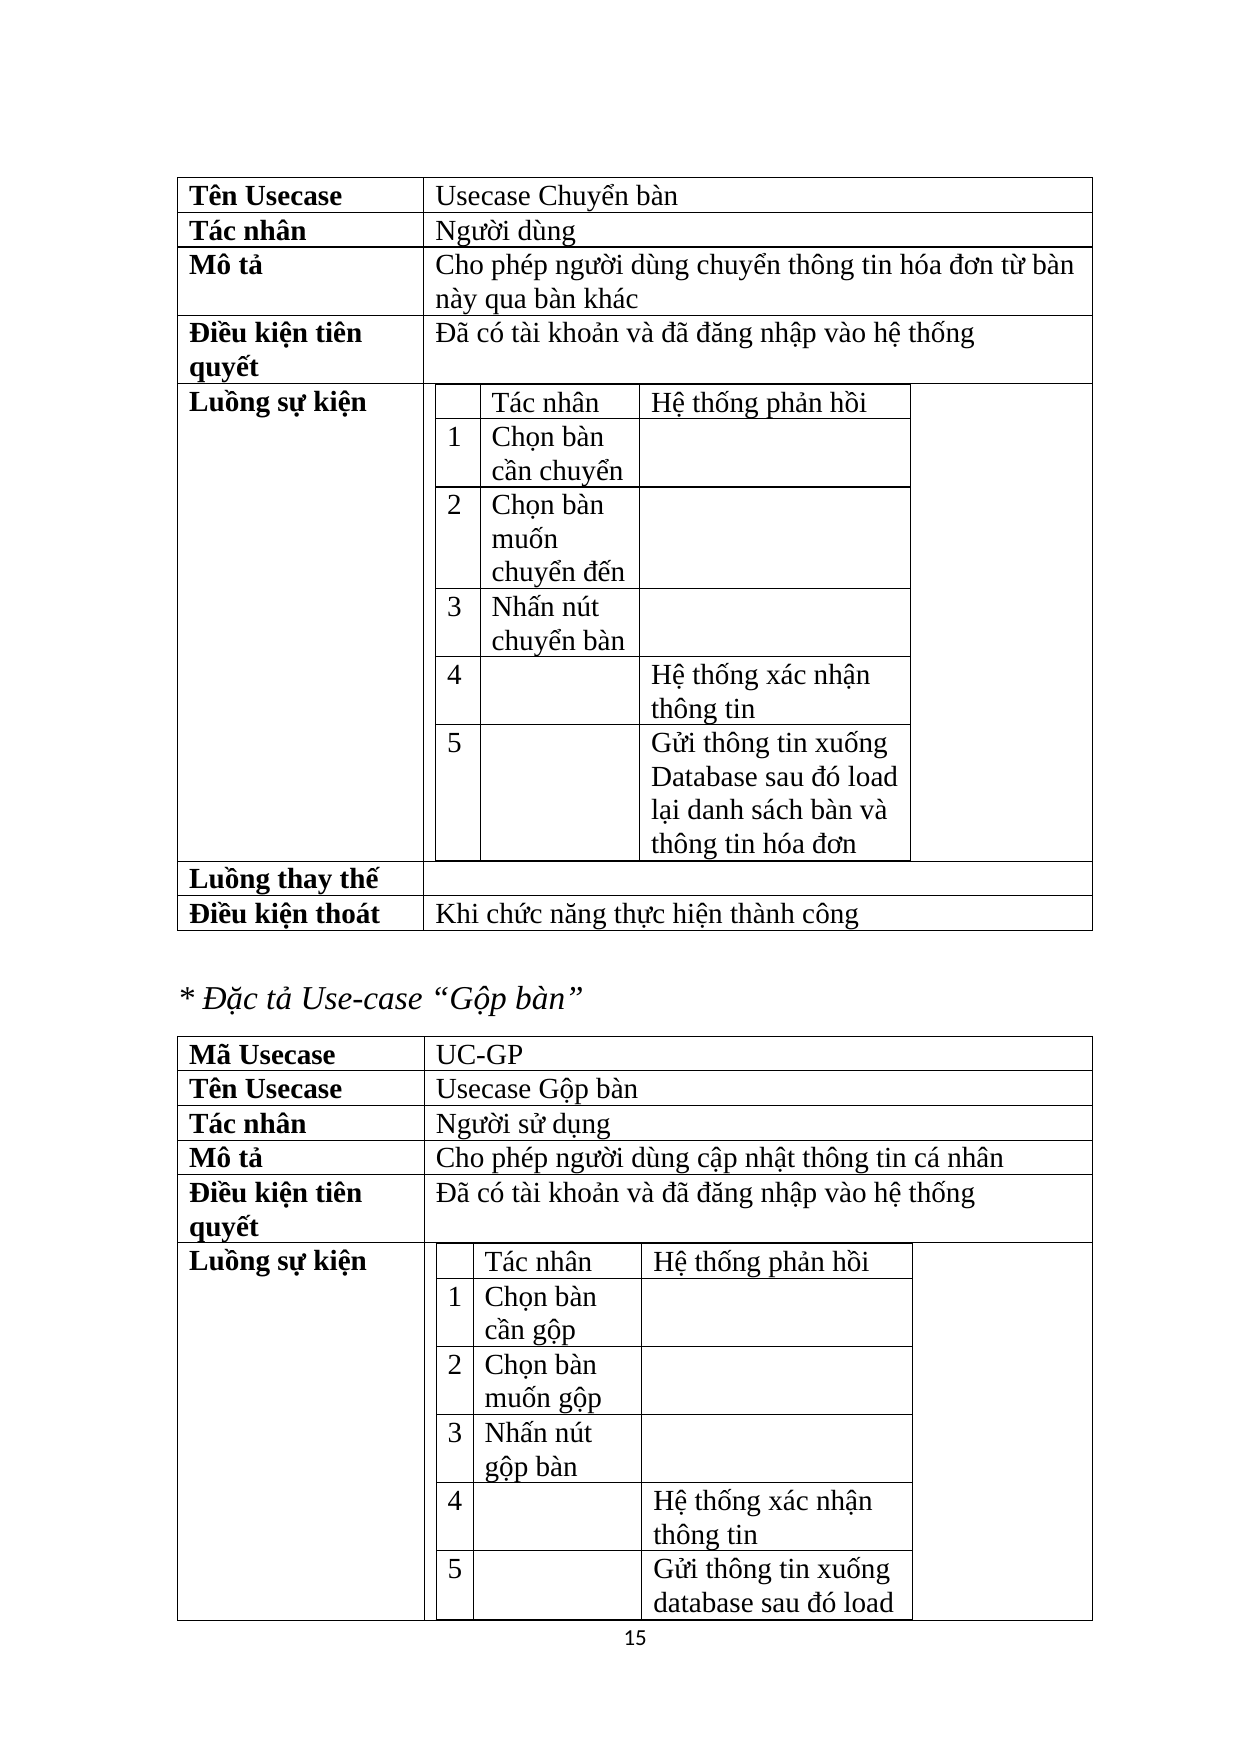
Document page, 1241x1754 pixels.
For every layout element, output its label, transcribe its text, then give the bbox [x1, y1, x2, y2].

table_cell [640, 385, 910, 418]
table_cell Cho phép người dùng chuyển thông tin hóa đơn từ bàn này qua bàn khác [424, 248, 1092, 314]
table_cell [474, 1279, 641, 1346]
table_cell [481, 657, 639, 724]
table_cell [437, 1415, 473, 1482]
table_cell [474, 1244, 641, 1278]
table_cell Cho phép người dùng cập nhật thông tin cá nhân [425, 1141, 1092, 1174]
table_cell Mô tả [178, 1141, 424, 1174]
table_cell Khi chức năng thực hiện thành công [424, 896, 1092, 930]
table_cell [642, 1279, 912, 1346]
table_cell [481, 385, 639, 418]
table_cell [436, 589, 480, 656]
table_cell Usecase Gộp bàn [425, 1071, 1092, 1105]
table_cell [481, 488, 639, 588]
table_cell [481, 419, 639, 486]
table_header UC-GP [425, 1037, 1092, 1070]
table_cell [642, 1244, 912, 1278]
table_cell [640, 657, 910, 724]
table_cell [642, 1551, 912, 1619]
table_cell Người sử dụng [425, 1106, 1092, 1139]
table_cell [642, 1415, 912, 1482]
table_cell [436, 657, 480, 724]
table_cell [640, 589, 910, 656]
table_cell [474, 1415, 641, 1482]
table_cell [437, 1244, 473, 1278]
table_cell Điều kiện tiên quyết [178, 316, 423, 383]
table_cell Tên Usecase [178, 1071, 424, 1105]
table_cell Người dùng [424, 213, 1092, 246]
table_cell Luồng sự kiện [178, 1243, 424, 1619]
table_cell Mô tả [178, 248, 423, 314]
table_cell Tác nhân [178, 1106, 424, 1139]
table_cell Đã có tài khoản và đã đăng nhập vào hệ thống [424, 316, 1092, 383]
table_cell [640, 725, 910, 860]
table_cell [474, 1483, 641, 1550]
table_cell [424, 384, 435, 861]
table_cell Luồng thay thế [178, 862, 423, 895]
table_cell [424, 862, 1092, 895]
table_cell [911, 384, 1092, 861]
table_cell Tác nhân [178, 213, 423, 246]
table_cell Điều kiện thoát [178, 896, 423, 930]
table_cell [437, 1551, 473, 1619]
table_cell Tên Usecase [178, 178, 423, 212]
table_cell [474, 1551, 641, 1619]
table_cell Đã có tài khoản và đã đăng nhập vào hệ thống [425, 1175, 1092, 1242]
text * Đặc tả Use-case “Gộp bàn” [177, 978, 1092, 1017]
table_cell [481, 589, 639, 656]
table_cell Điều kiện tiên quyết [178, 1175, 424, 1242]
table_cell [436, 419, 480, 486]
table_cell [436, 385, 480, 418]
table_header Mã Usecase [178, 1037, 424, 1070]
table_cell [640, 488, 910, 588]
table_cell [437, 1347, 473, 1414]
table_cell [481, 725, 639, 860]
table_cell [642, 1483, 912, 1550]
table_cell Luồng sự kiện [178, 384, 423, 861]
table_cell [913, 1243, 1092, 1619]
table_cell [436, 725, 480, 860]
table_cell [437, 1279, 473, 1346]
table_cell [436, 488, 480, 588]
table_cell [640, 419, 910, 486]
table_cell [425, 1243, 436, 1619]
table_cell [437, 1483, 473, 1550]
table_cell Usecase Chuyển bàn [424, 178, 1092, 212]
table_cell [642, 1347, 912, 1414]
table_cell [474, 1347, 641, 1414]
